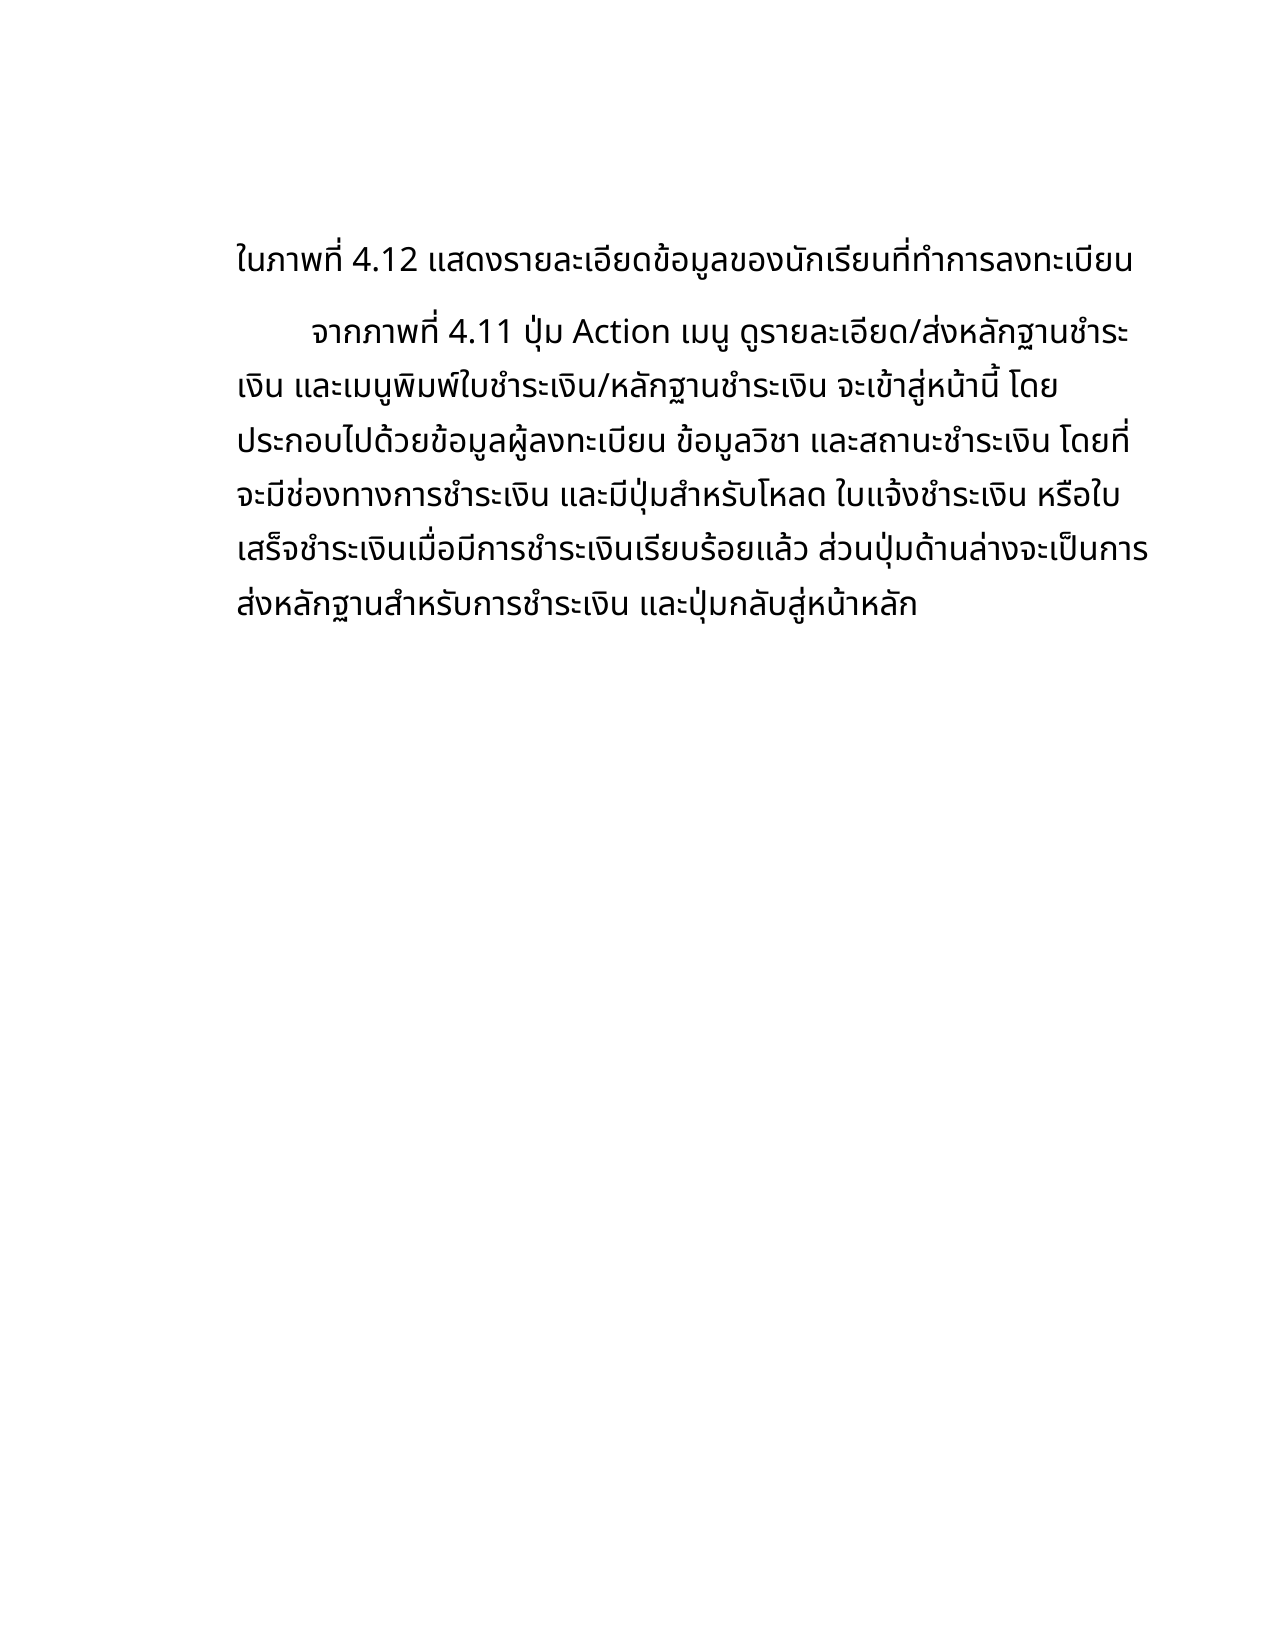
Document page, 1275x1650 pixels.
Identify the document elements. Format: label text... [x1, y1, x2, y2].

text ในภาพที่ 4.12 แสดงรายละเอียดข้อมูลของนักเรียนที่ทำการลงทะเบียน [236, 236, 1157, 287]
text จากภาพที่ 4.11 ปุ่ม Action เมนู ดูรายละเอียด/ส่งหลักฐานชำระเงิน และเมนูพิมพ์ใบชำระเงิน/หลักฐานชำระเงิน จะเข้าสู่หน้านี้ โดยประกอบไปด้วยข้อมูลผู้ลงทะเบียน ข้อมูลวิชา และสถานะชำระเงิน โดยที่จะมีช่องทางการชำระเงิน และมีปุ่มสำหรับโหลด ใบแจ้งชำระเงิน หรือใบเสร็จชำระเงินเมื่อมีการชำระเงินเรียบร้อยแล้ว ส่วนปุ่มด้านล่างจะเป็นการส่งหลักฐานสำหรับการชำระเงิน และปุ่มกลับสู่หน้าหลัก [236, 307, 1157, 630]
